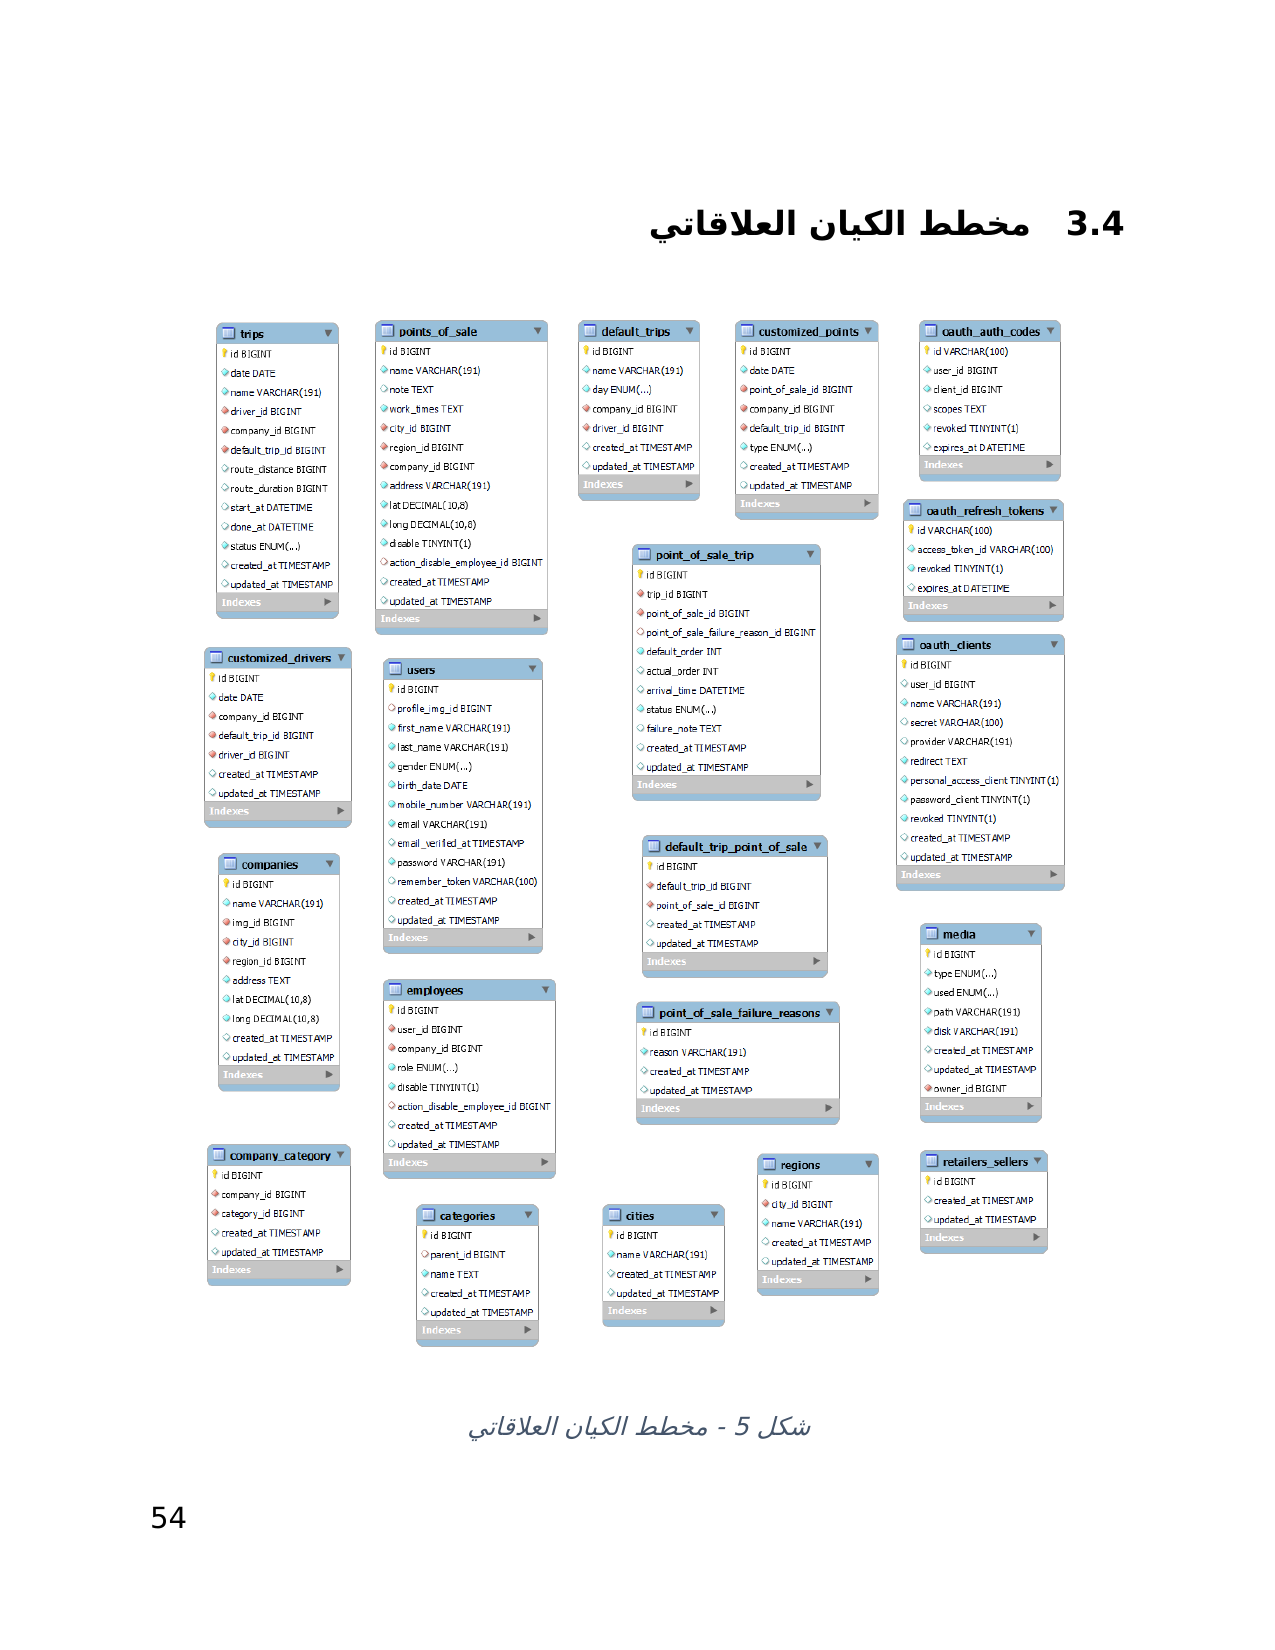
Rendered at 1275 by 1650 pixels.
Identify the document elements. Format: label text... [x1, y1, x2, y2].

title 3.4 مخطط الكيان العلاقاتي [150, 204, 1125, 243]
picture [167, 268, 1107, 1396]
